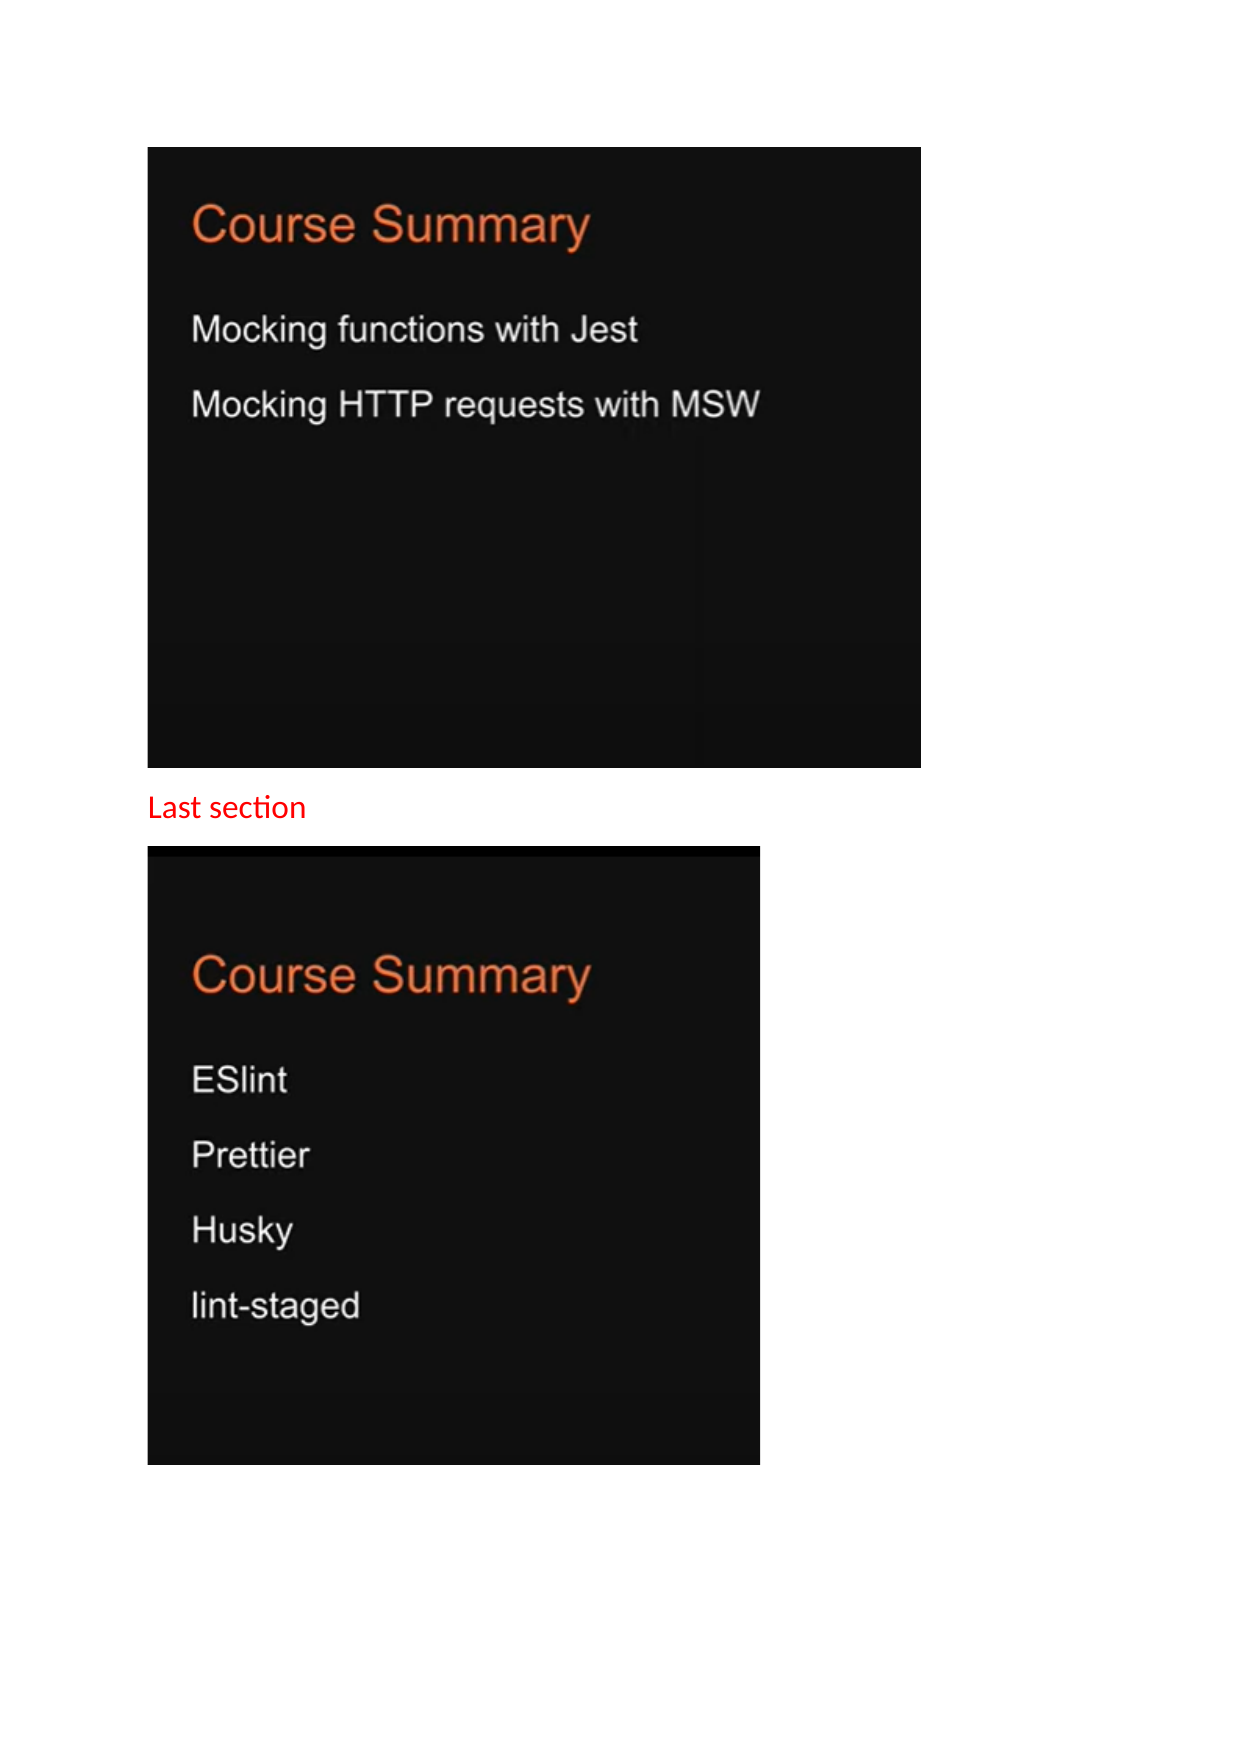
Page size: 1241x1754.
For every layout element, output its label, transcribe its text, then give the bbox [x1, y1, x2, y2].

picture [147, 147, 921, 768]
picture [147, 846, 760, 1465]
text Last section [148, 786, 1093, 827]
